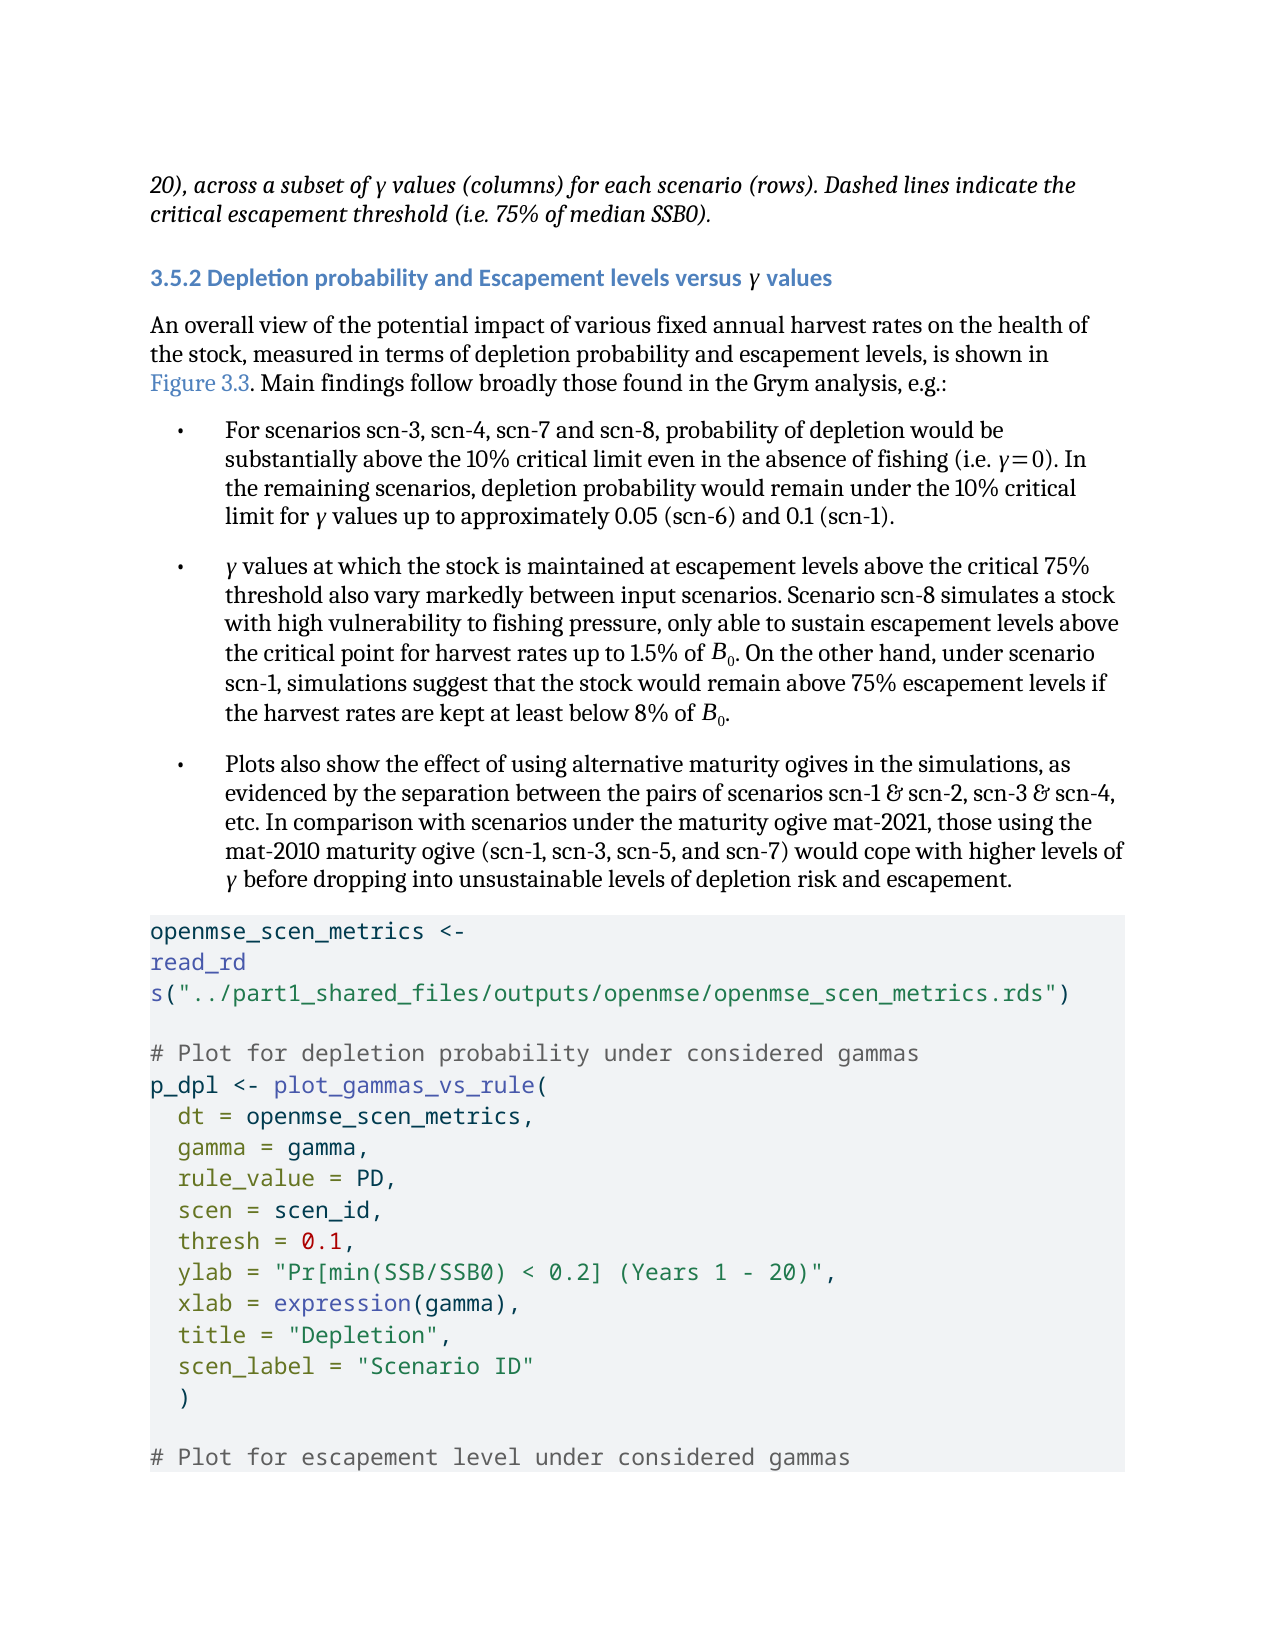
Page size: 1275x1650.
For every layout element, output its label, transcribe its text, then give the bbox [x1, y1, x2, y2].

subtitle 3.5.2 Depletion probability and Escapement levels versus values [150, 262, 1125, 292]
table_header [139, 150, 1114, 241]
list values at which the stock is maintained at escapement levels above the critical 75% threshold also vary markedly between input scenarios. Scenario scn-8 simulates a stock with high vulnerability to fishing pressure, only able to sustain escapement levels above the critical point for harvest rates up to 1.5% of . On the other hand, under scenario scn-1, simulations suggest that the stock would remain above 75% escapement levels if the harvest rates are kept at least below 8% of . [175, 552, 1125, 729]
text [150, 915, 1125, 1472]
text An overall view of the potential impact of various fixed annual harvest rates on the health of the stock, measured in terms of depletion probability and escapement levels, is shown in Figure 3.3. Main findings follow broadly those found in the Grym analysis, e.g.: [150, 311, 1125, 397]
list For scenarios scn-3, scn-4, scn-7 and scn-8, probability of depletion would be substantially above the 10% critical limit even in the absence of fishing (i.e. ). In the remaining scenarios, depletion probability would remain under the 10% critical limit for values up to approximately 0.05 (scn-6) and 0.1 (scn-1). [175, 416, 1125, 531]
list Plots also show the effect of using alternative maturity ogives in the simulations, as evidenced by the separation between the pairs of scenarios scn-1 & scn-2, scn-3 & scn-4, etc. In comparison with scenarios under the maturity ogive mat-2021, those using the mat-2010 maturity ogive (scn-1, scn-3, scn-5, and scn-7) would cope with higher levels of before dropping into unsustainable levels of depletion risk and escapement. [175, 750, 1125, 894]
